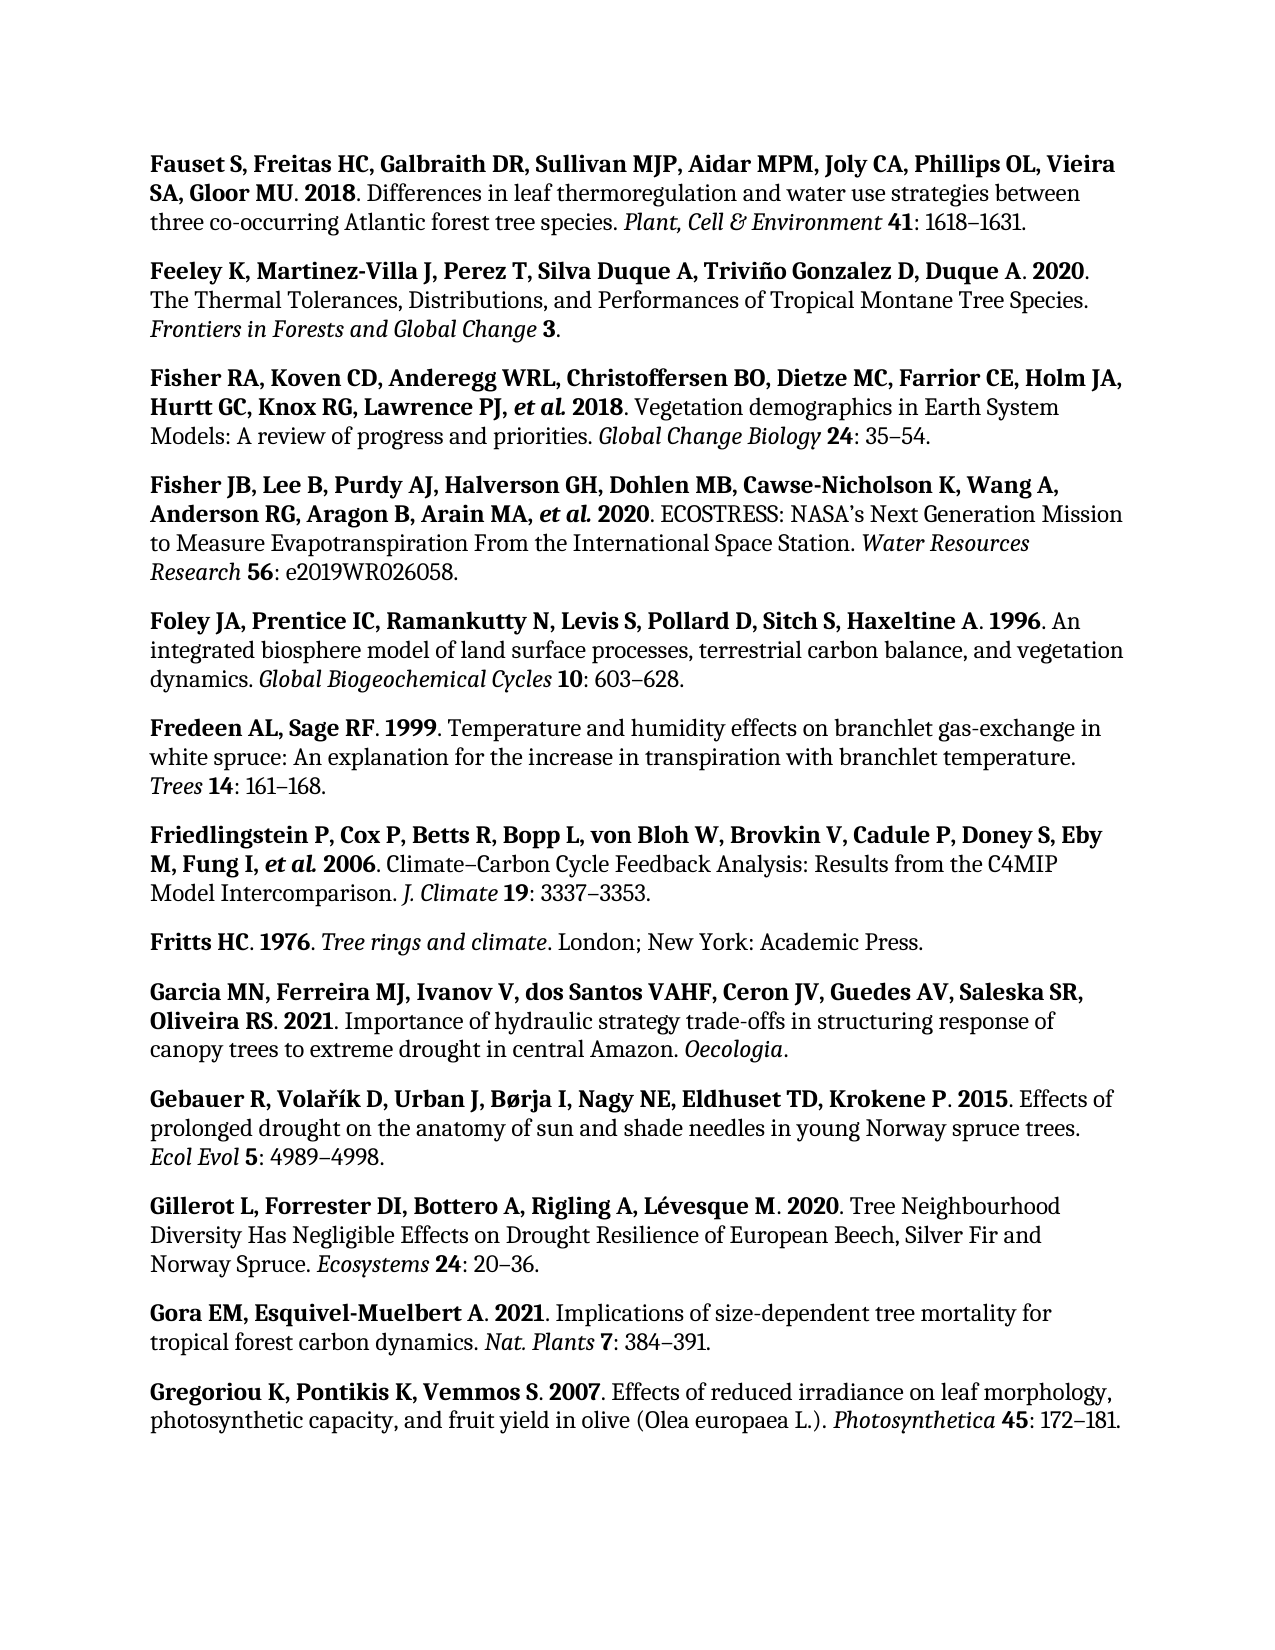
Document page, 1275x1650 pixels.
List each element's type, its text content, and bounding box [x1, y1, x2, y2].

text Gora EM, Esquivel-Muelbert A. 2021. Implications of size-dependent tree mortality for tropical forest carbon dynamics. Nat. Plants 7: 384–391. [150, 1299, 1125, 1357]
text Gebauer R, Volařík D, Urban J, Børja I, Nagy NE, Eldhuset TD, Krokene P. 2015. Effects of prolonged drought on the anatomy of sun and shade needles in young Norway spruce trees. Ecol Evol 5: 4989–4998. [150, 1085, 1125, 1171]
text Gregoriou K, Pontikis K, Vemmos S. 2007. Effects of reduced irradiance on leaf morphology, photosynthetic capacity, and fruit yield in olive (Olea europaea L.). Photosynthetica 45: 172–181. [150, 1377, 1125, 1435]
text Garcia MN, Ferreira MJ, Ivanov V, dos Santos VAHF, Ceron JV, Guedes AV, Saleska SR, Oliveira RS. 2021. Importance of hydraulic strategy trade-offs in structuring response of canopy trees to extreme drought in central Amazon. Oecologia. [150, 978, 1125, 1064]
text Friedlingstein P, Cox P, Betts R, Bopp L, von Bloh W, Brovkin V, Cadule P, Doney S, Eby M, Fung I, et al. 2006. Climate–Carbon Cycle Feedback Analysis: Results from the C4MIP Model Intercomparison. J. Climate 19: 3337–3353. [150, 821, 1125, 907]
text Fredeen AL, Sage RF. 1999. Temperature and humidity effects on branchlet gas-exchange in white spruce: An explanation for the increase in transpiration with branchlet temperature. Trees 14: 161–168. [150, 714, 1125, 800]
text Foley JA, Prentice IC, Ramankutty N, Levis S, Pollard D, Sitch S, Haxeltine A. 1996. An integrated biosphere model of land surface processes, terrestrial carbon balance, and vegetation dynamics. Global Biogeochemical Cycles 10: 603–628. [150, 607, 1125, 693]
text Fisher JB, Lee B, Purdy AJ, Halverson GH, Dohlen MB, Cawse-Nicholson K, Wang A, Anderson RG, Aragon B, Arain MA, et al. 2020. ECOSTRESS: NASA’s Next Generation Mission to Measure Evapotranspiration From the International Space Station. Water Resources Research 56: e2019WR026058. [150, 471, 1125, 586]
text Feeley K, Martinez-Villa J, Perez T, Silva Duque A, Triviño Gonzalez D, Duque A. 2020. The Thermal Tolerances, Distributions, and Performances of Tropical Montane Tree Species. Frontiers in Forests and Global Change 3. [150, 257, 1125, 343]
text Gillerot L, Forrester DI, Bottero A, Rigling A, Lévesque M. 2020. Tree Neighbourhood Diversity Has Negligible Effects on Drought Resilience of European Beech, Silver Fir and Norway Spruce. Ecosystems 24: 20–36. [150, 1192, 1125, 1278]
text Fritts HC. 1976. Tree rings and climate. London; New York: Academic Press. [150, 928, 1125, 957]
text Fauset S, Freitas HC, Galbraith DR, Sullivan MJP, Aidar MPM, Joly CA, Phillips OL, Vieira SA, Gloor MU. 2018. Differences in leaf thermoregulation and water use strategies between three co-occurring Atlantic forest tree species. Plant, Cell & Environment 41: 1618–1631. [150, 150, 1125, 236]
text Fisher RA, Koven CD, Anderegg WRL, Christoffersen BO, Dietze MC, Farrior CE, Holm JA, Hurtt GC, Knox RG, Lawrence PJ, et al. 2018. Vegetation demographics in Earth System Models: A review of progress and priorities. Global Change Biology 24: 35–54. [150, 364, 1125, 450]
